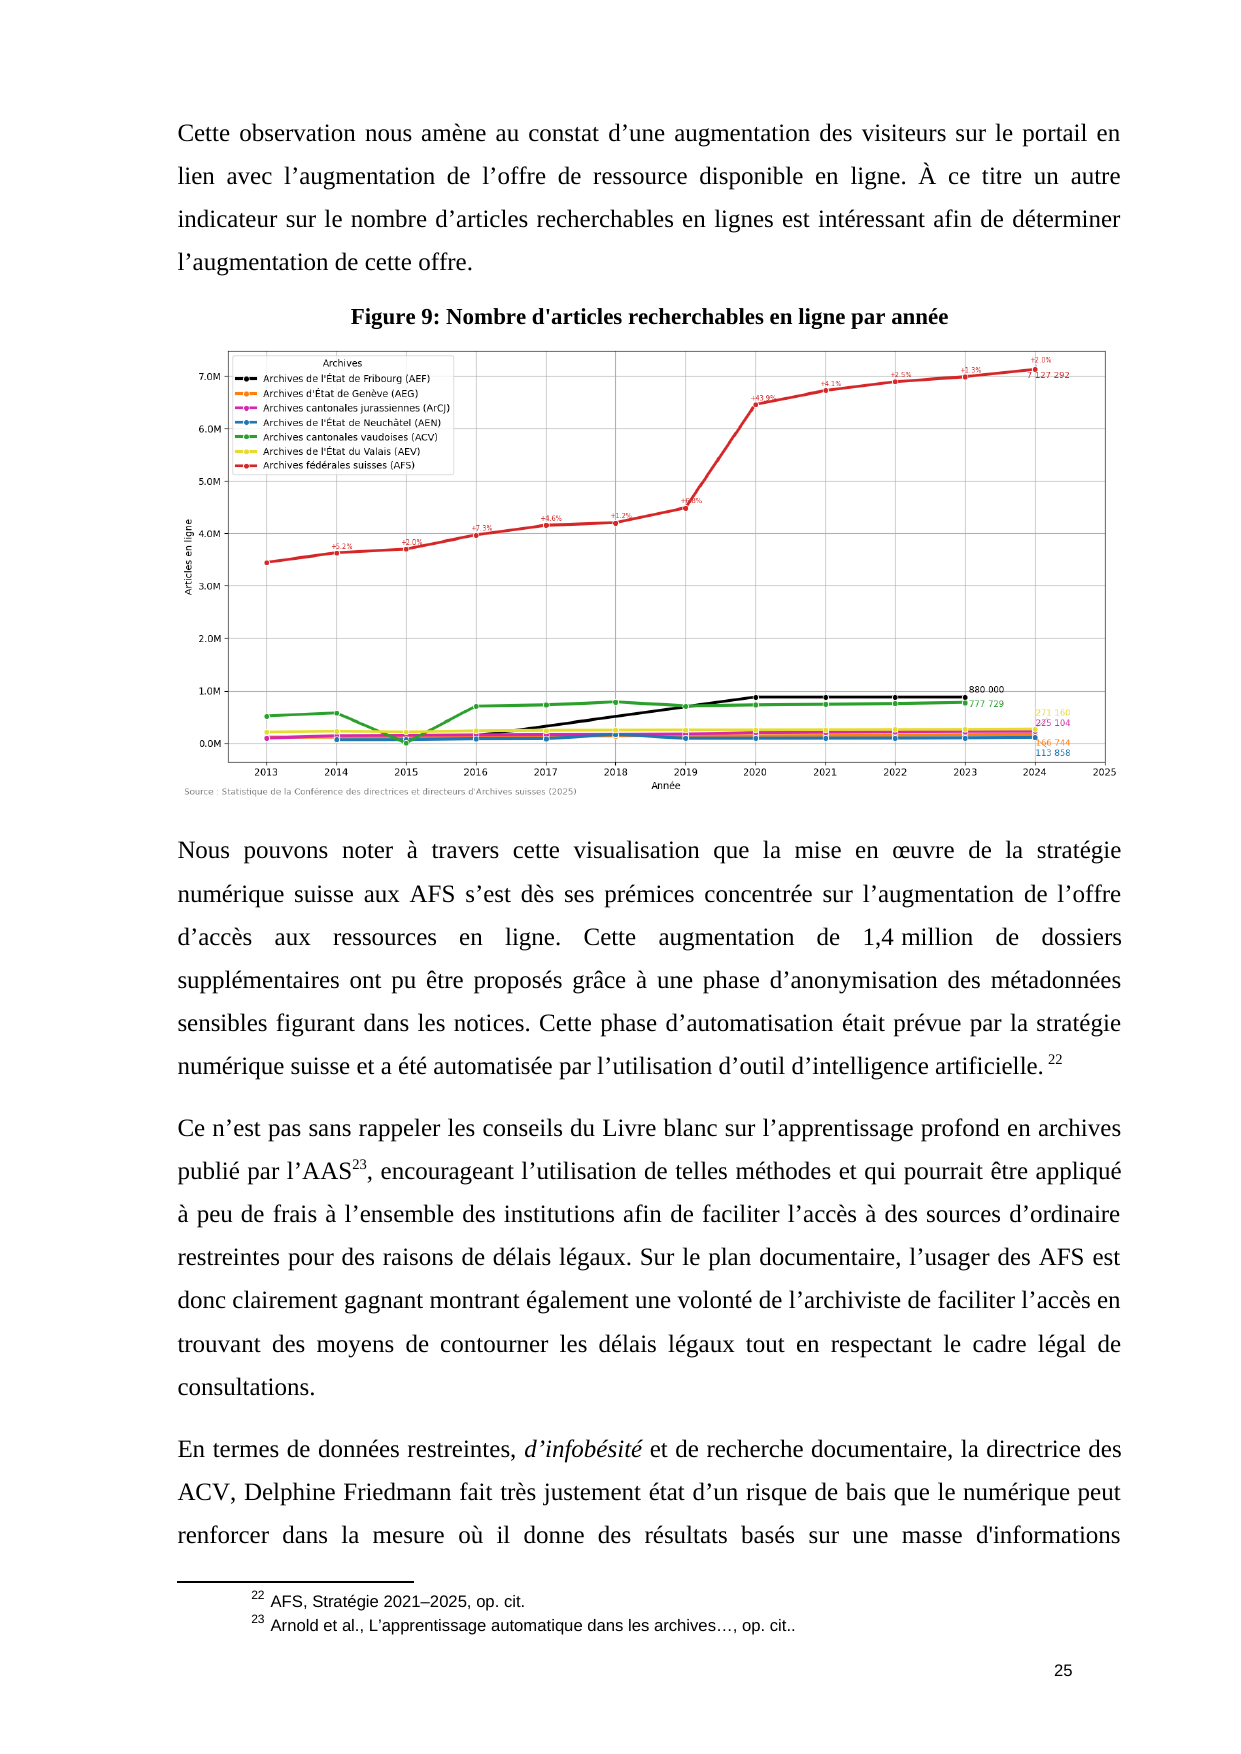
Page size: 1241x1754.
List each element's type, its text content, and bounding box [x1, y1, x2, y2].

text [177, 1434, 1122, 1549]
picture [177, 348, 1123, 803]
text Cette observation nous amène au constat d’une augmentation des visiteurs sur le portail en lien avec l’augmentation de l’offre de ressource disponible en ligne. À ce titre un autre indicateur sur le nombre d’articles recherchables en lignes est intéressant afin de déterminer l’augmentation de cette offre. [177, 118, 1122, 276]
text Ce n’est pas sans rappeler les conseils du Livre blanc sur l’apprentissage profond en archives publié par l’AAS, encourageant l’utilisation de telles méthodes et qui pourrait être appliqué à peu de frais à l’ensemble des institutions afin de faciliter l’accès à des sources d’ordinaire restreintes pour des raisons de délais légaux. Sur le plan documentaire, l’usager des AFS est donc clairement gagnant montrant également une volonté de l’archiviste de faciliter l’accès en trouvant des moyens de contourner les délais légaux tout en respectant le cadre légal de consultations. [177, 1113, 1122, 1401]
text Nous pouvons noter à travers cette visualisation que la mise en œuvre de la stratégie numérique suisse aux AFS s’est dès ses prémices concentrée sur l’augmentation de l’offre d’accès aux ressources en ligne. Cette augmentation de 1,4 million de dossiers supplémentaires ont pu être proposés grâce à une phase d’anonymisation des métadonnées sensibles figurant dans les notices. Cette phase d’automatisation était prévue par la stratégie numérique suisse et a été automatisée par l’utilisation d’outil d’intelligence artificielle. [177, 836, 1122, 1080]
